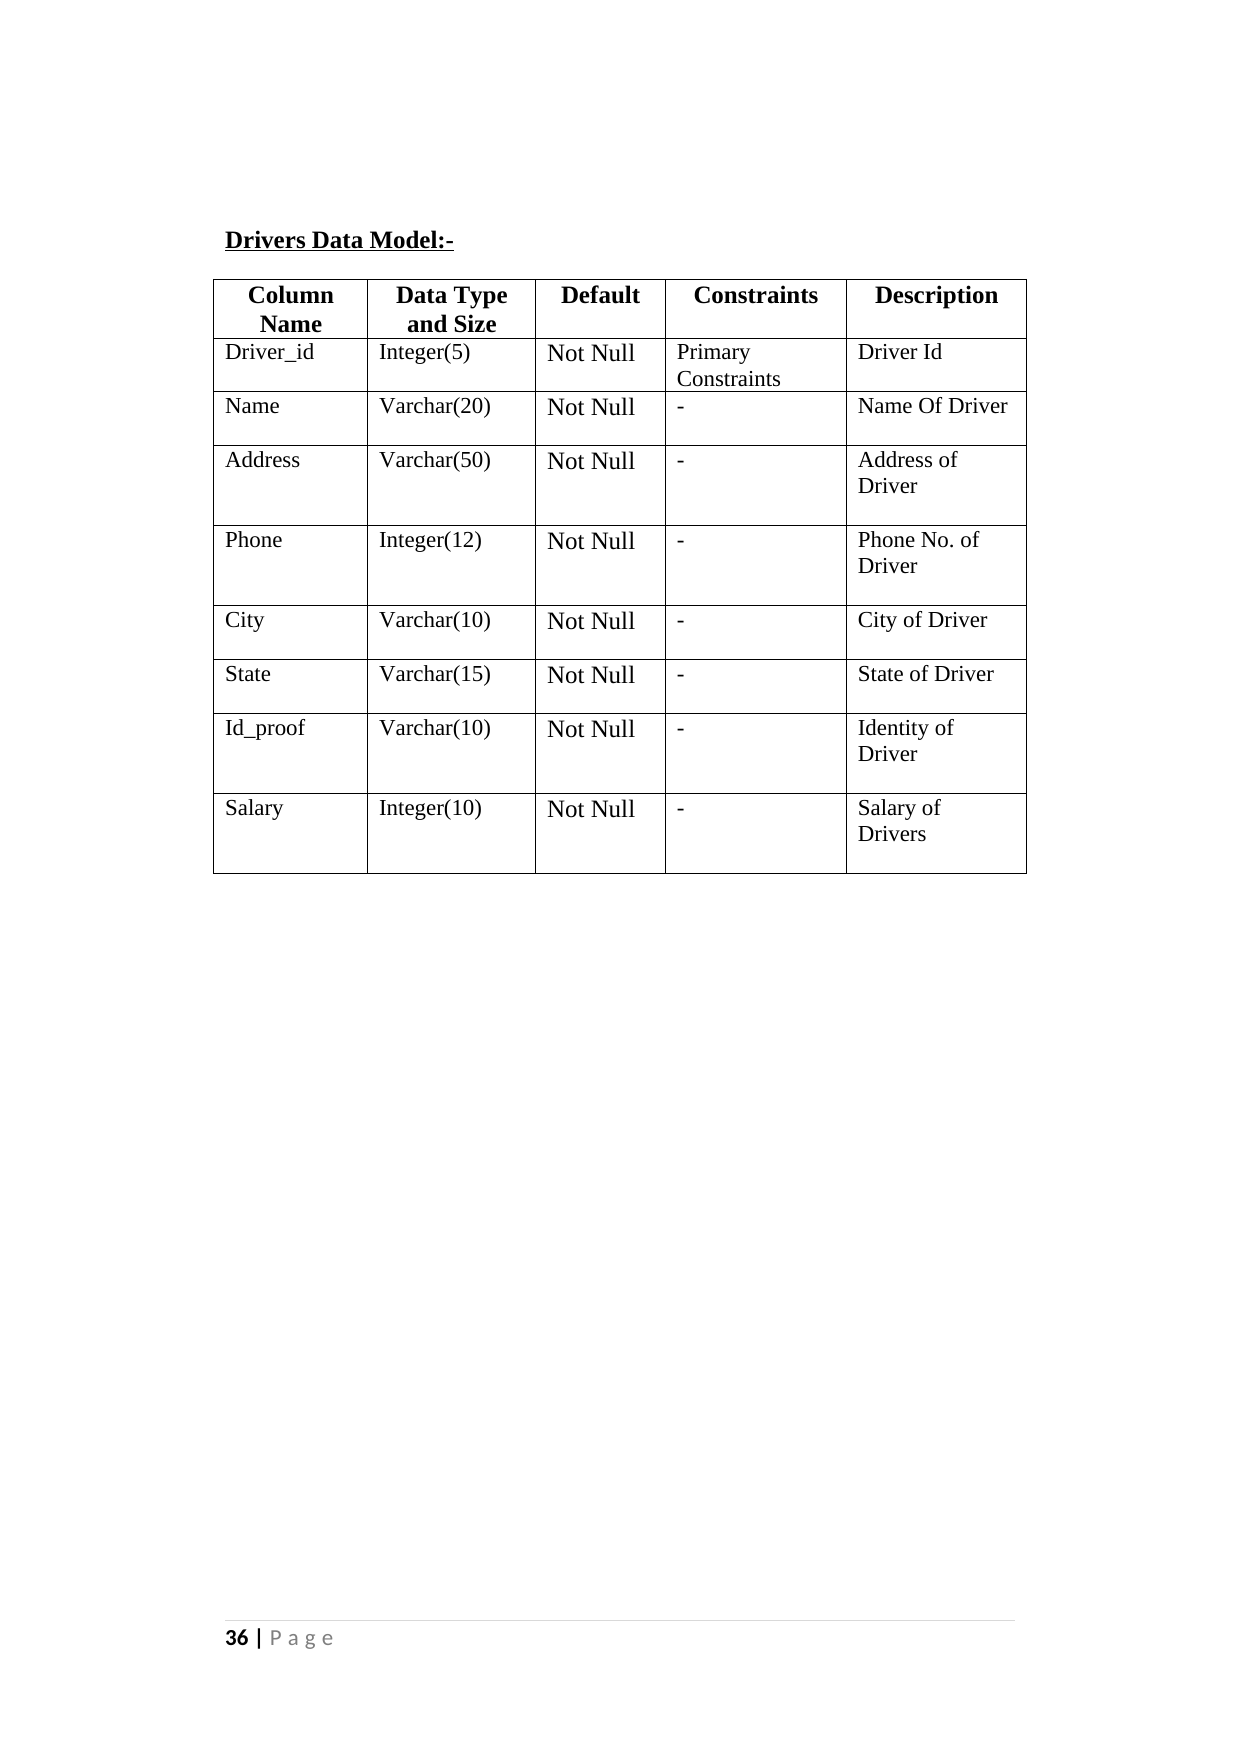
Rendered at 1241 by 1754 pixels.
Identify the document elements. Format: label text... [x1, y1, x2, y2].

table_cell - [666, 794, 846, 873]
table_cell State of Driver [847, 660, 1026, 713]
table_cell Varchar(10) [368, 606, 535, 659]
table_cell Varchar(10) [368, 714, 535, 793]
table_cell - [666, 714, 846, 793]
table_cell Address of Driver [847, 446, 1026, 525]
table_cell Not Null [536, 526, 665, 605]
table_cell Not Null [536, 606, 665, 659]
table_cell Name Of Driver [847, 392, 1026, 445]
table_cell Integer(12) [368, 526, 535, 605]
table_cell Integer(10) [368, 794, 535, 873]
table_cell State [214, 660, 367, 713]
table_cell Not Null [536, 392, 665, 445]
table_cell Integer(5) [368, 339, 535, 391]
table_cell City of Driver [847, 606, 1026, 659]
table_cell Identity of Driver [847, 714, 1026, 793]
table_cell - [666, 392, 846, 445]
table_cell Salary [214, 794, 367, 873]
table_header Default [536, 280, 665, 337]
table_cell Varchar(15) [368, 660, 535, 713]
table_cell Not Null [536, 339, 665, 391]
table_cell - [666, 446, 846, 525]
table_header Constraints [666, 280, 846, 337]
table_cell Varchar(20) [368, 392, 535, 445]
table_cell Driver_id [214, 339, 367, 391]
table_cell Phone No. of Driver [847, 526, 1026, 605]
table_cell City [214, 606, 367, 659]
table_cell Name [214, 392, 367, 445]
table_header Data Type and Size [368, 280, 535, 337]
table_cell Address [214, 446, 367, 525]
table_cell - [666, 526, 846, 605]
table_cell Not Null [536, 794, 665, 873]
table_cell Not Null [536, 446, 665, 525]
table_cell - [666, 606, 846, 659]
table_cell Primary Constraints [666, 339, 846, 391]
table_cell Phone [214, 526, 367, 605]
table_cell Varchar(50) [368, 446, 535, 525]
table_header Column Name [214, 280, 367, 337]
table_cell Id_proof [214, 714, 367, 793]
table_header Description [847, 280, 1026, 337]
table_cell Not Null [536, 660, 665, 713]
text Drivers Data Model:- [225, 225, 1015, 254]
table_cell Driver Id [847, 339, 1026, 391]
table_cell Salary of Drivers [847, 794, 1026, 873]
table_cell Not Null [536, 714, 665, 793]
table_cell - [666, 660, 846, 713]
